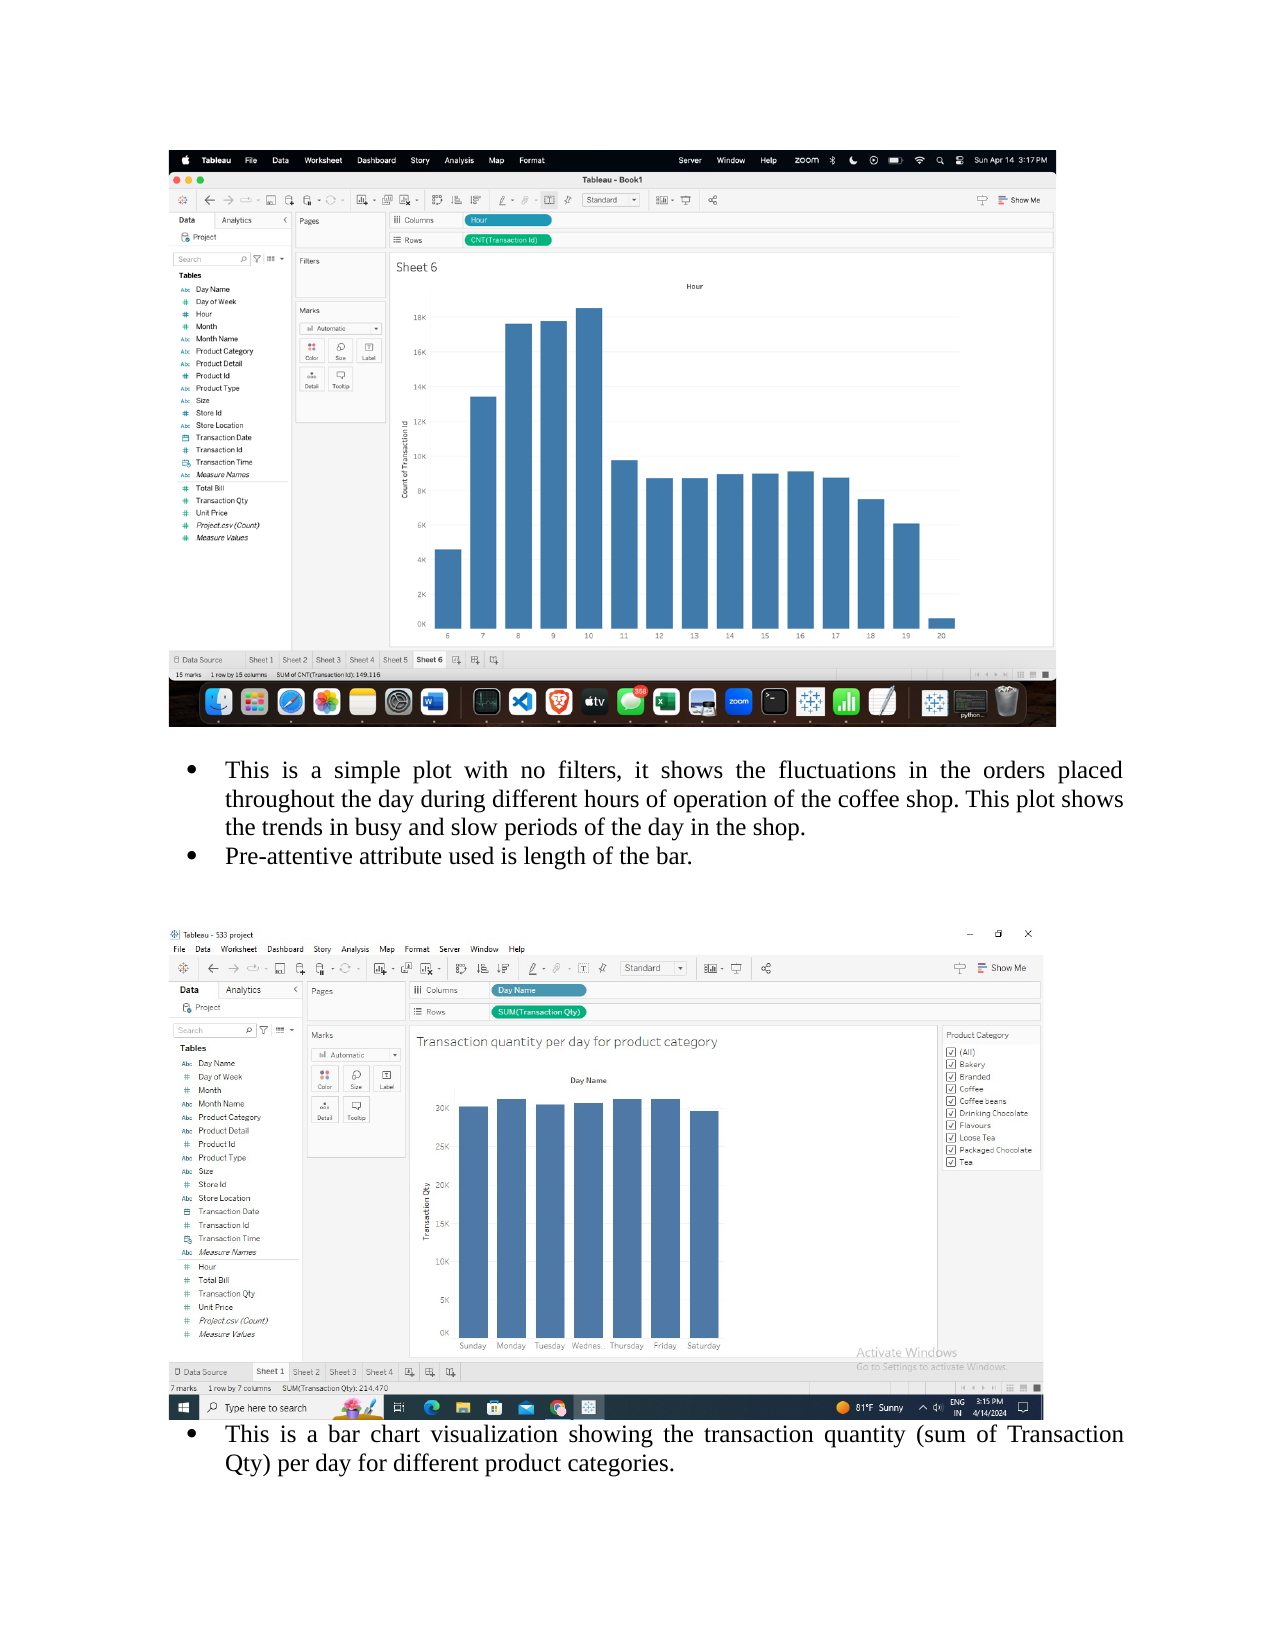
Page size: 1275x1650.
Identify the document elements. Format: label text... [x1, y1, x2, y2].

list This is a simple plot with no filters, it shows the fluctuations in the orders placed throughout the day during different hours of operation of the coffee shop. This plot shows the trends in busy and slow periods of the day in the shop. [187, 755, 1125, 841]
list Pre-attentive attribute used is length of the bar. [187, 841, 1125, 870]
list This is a bar chart visualization showing the transaction quantity (sum of Transaction Qty) per day for different product categories. [187, 1419, 1125, 1477]
